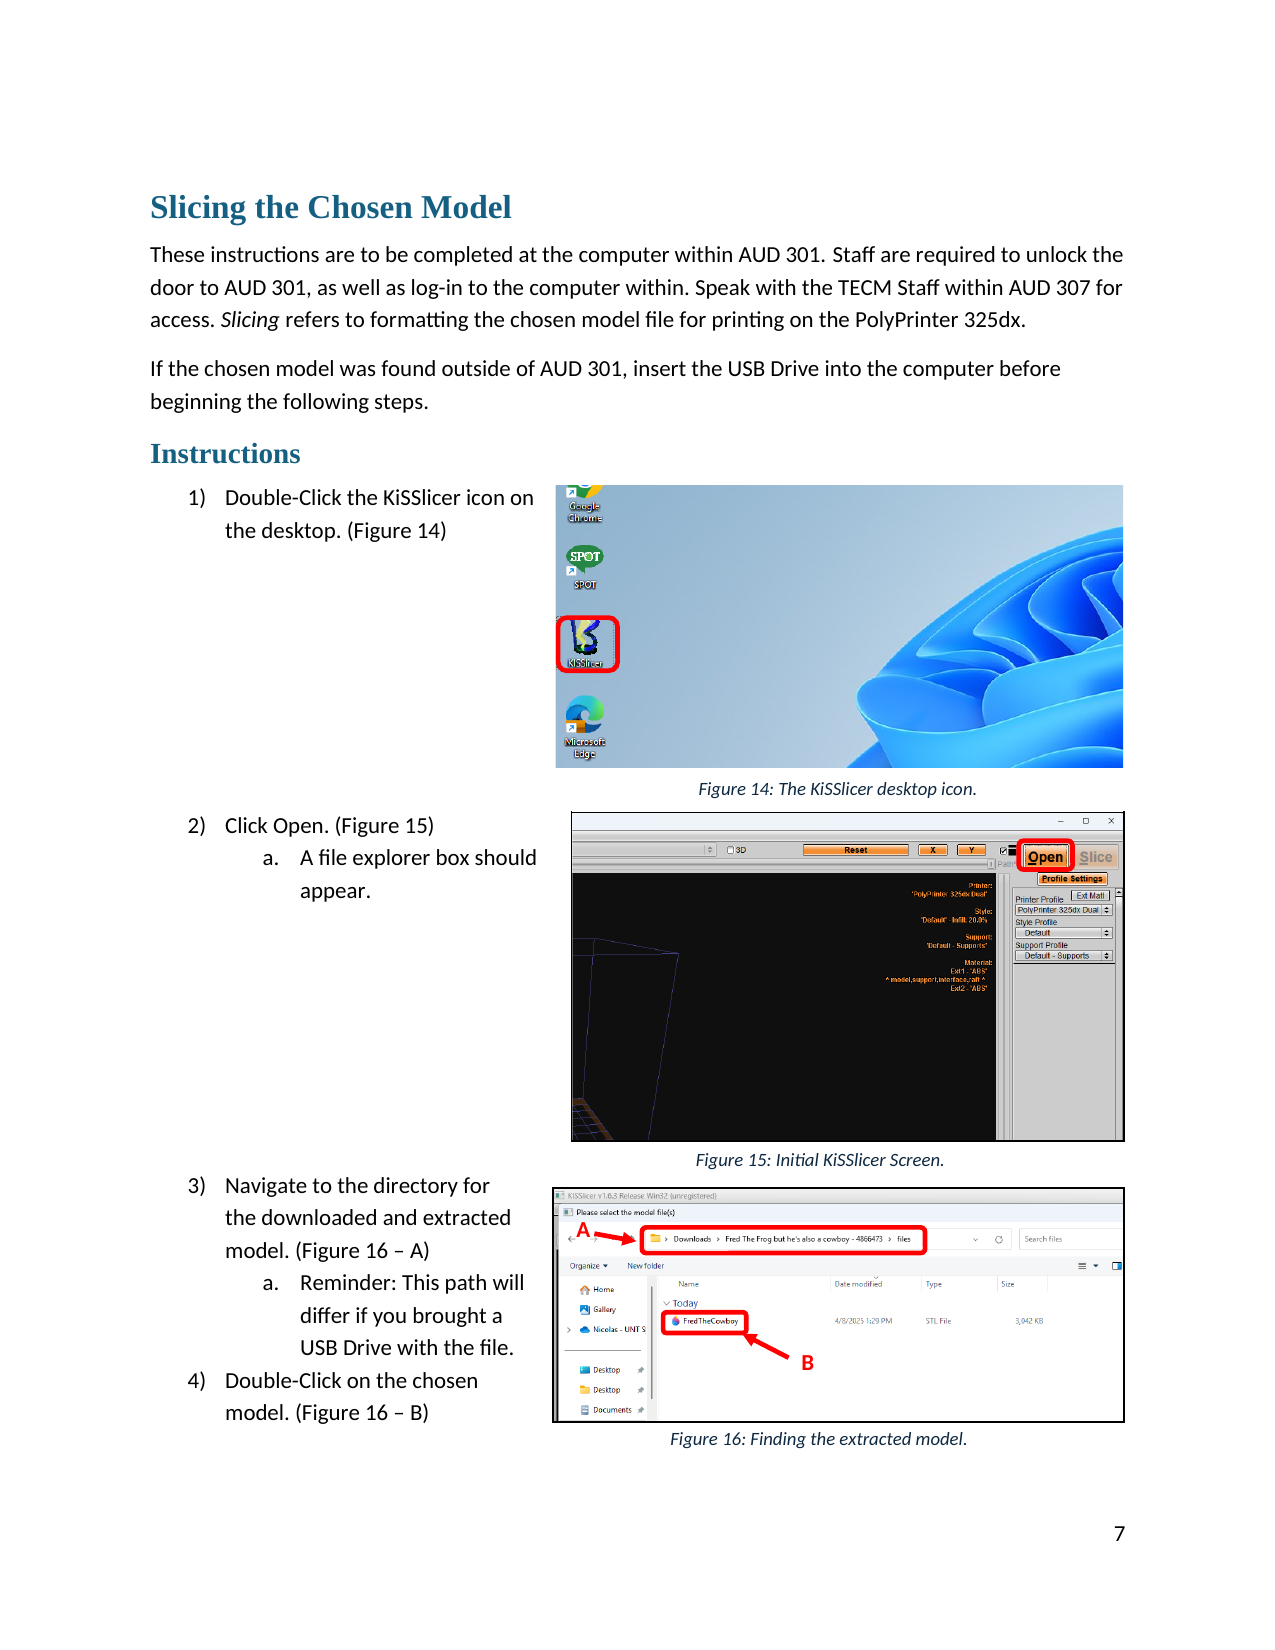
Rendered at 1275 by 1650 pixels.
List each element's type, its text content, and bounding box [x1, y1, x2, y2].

subtitle Slicing the Chosen Model [150, 187, 1125, 226]
list Double-Click on the chosen model. (Figure 16 – B) [187, 1366, 1125, 1426]
text If the chosen model was found outside of AUD 301, insert the USB Drive into the computer before beginning the following steps. [150, 354, 1125, 415]
subtitle Instructions [150, 436, 1125, 469]
picture [554, 1189, 1123, 1421]
list A file explorer box should appear. [262, 843, 571, 904]
picture [555, 485, 1124, 768]
picture [561, 620, 615, 668]
list Navigate to the directory for the downloaded and extracted model. (Figure 16 – A) [187, 1171, 1125, 1264]
picture [572, 813, 1123, 1140]
list Click Open. (Figure 15) [187, 811, 571, 839]
list Double-Click the KiSSlicer icon on the desktop. (Figure 14) [187, 483, 1125, 544]
text These instructions are to be completed at the computer within AUD 301. Staff are required to unlock the door to AUD 301, as well as log-in to the computer within. Speak with the TECM Staff within AUD 307 for access. Slicing refers to formatting the chosen model file for printing on the PolyPrinter 325dx. [150, 240, 1125, 333]
list Reminder: This path will differ if you brought a USB Drive with the file. [262, 1268, 552, 1361]
